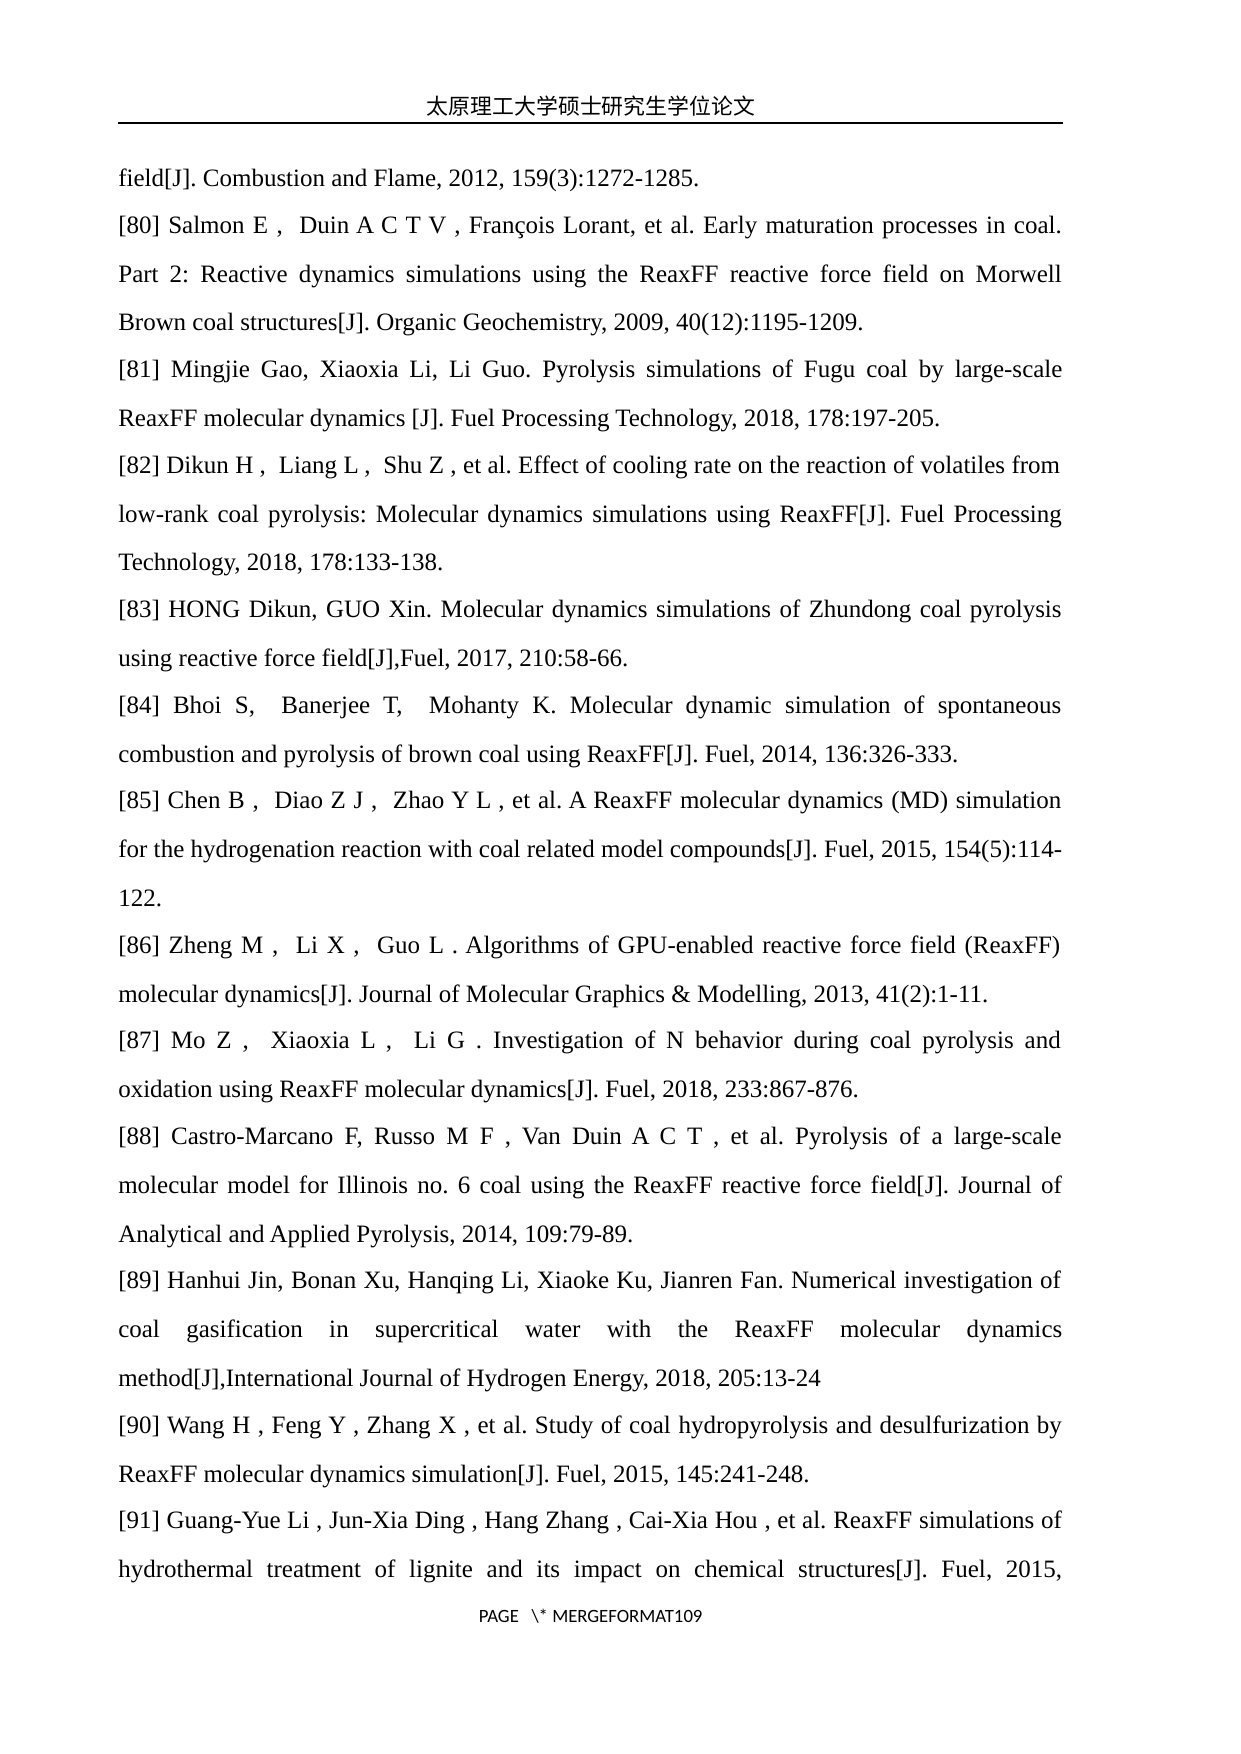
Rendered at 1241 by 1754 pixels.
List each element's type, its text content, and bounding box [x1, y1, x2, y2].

text [80] Salmon E , Duin A C T V , François Lorant, et al. Early maturation processes in coal. Part 2: Reactive dynamics simulations using the ReaxFF reactive force field on Morwell Brown coal structures[J]. Organic Geochemistry, 2009, 40(12):1195-1209. [118, 208, 1063, 338]
text [87] Mo Z , Xiaoxia L , Li G . Investigation of N behavior during coal pyrolysis and oxidation using ReaxFF molecular dynamics[J]. Fuel, 2018, 233:867-876. [118, 1024, 1063, 1105]
text [84] Bhoi S, Banerjee T, Mohanty K. Molecular dynamic simulation of spontaneous combustion and pyrolysis of brown coal using ReaxFF[J]. Fuel, 2014, 136:326-333. [118, 688, 1063, 769]
text [90] Wang H , Feng Y , Zhang X , et al. Study of coal hydropyrolysis and desulfurization by ReaxFF molecular dynamics simulation[J]. Fuel, 2015, 145:241-248. [118, 1408, 1063, 1489]
text [82] Dikun H , Liang L , Shu Z , et al. Effect of cooling rate on the reaction of volatiles from low-rank coal pyrolysis: Molecular dynamics simulations using ReaxFF[J]. Fuel Processing Technology, 2018, 178:133-138. [118, 448, 1063, 578]
text [88] Castro-Marcano F, Russo M F , Van Duin A C T , et al. Pyrolysis of a large-scale molecular model for Illinois no. 6 coal using the ReaxFF reactive force field[J]. Journal of Analytical and Applied Pyrolysis, 2014, 109:79-89. [118, 1119, 1063, 1249]
text [86] Zheng M , Li X , Guo L . Algorithms of GPU-enabled reactive force field (ReaxFF) molecular dynamics[J]. Journal of Molecular Graphics & Modelling, 2013, 41(2):1-11. [118, 928, 1063, 1009]
text [85] Chen B , Diao Z J , Zhao Y L , et al. A ReaxFF molecular dynamics (MD) simulation for the hydrogenation reaction with coal related model compounds[J]. Fuel, 2015, 154(5):114-122. [118, 784, 1063, 914]
text [89] Hanhui Jin, Bonan Xu, Hanqing Li, Xiaoke Ku, Jianren Fan. Numerical investigation of coal gasification in supercritical water with the ReaxFF molecular dynamics method[J],International Journal of Hydrogen Energy, 2018, 205:13-24 [118, 1264, 1063, 1394]
text [83] HONG Dikun, GUO Xin. Molecular dynamics simulations of Zhundong coal pyrolysis using reactive force field[J],Fuel, 2017, 210:58-66. [118, 592, 1063, 674]
text [81] Mingjie Gao, Xiaoxia Li, Li Guo. Pyrolysis simulations of Fugu coal by large-scale ReaxFF molecular dynamics [J]. Fuel Processing Technology, 2018, 178:197-205. [118, 352, 1063, 434]
